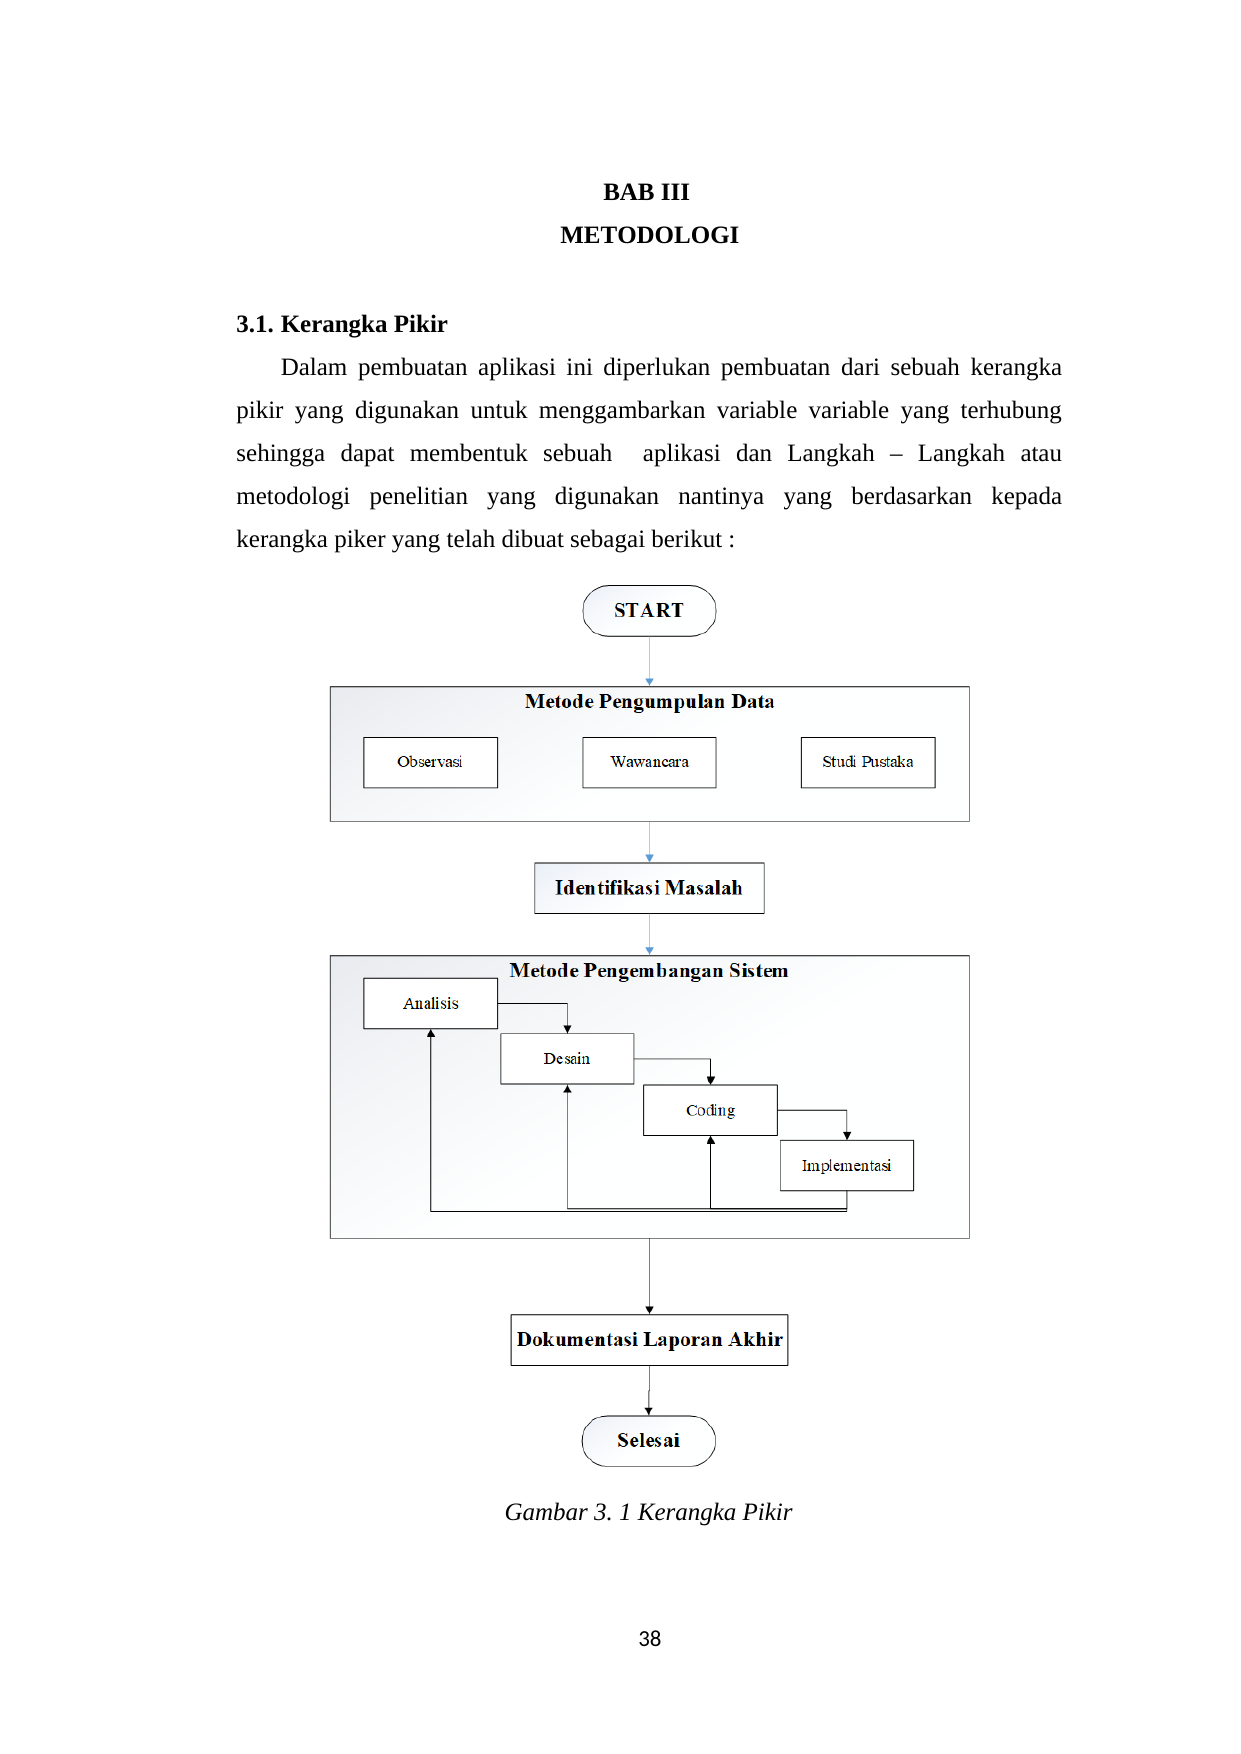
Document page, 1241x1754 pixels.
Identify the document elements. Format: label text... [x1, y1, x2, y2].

text Dalam pembuatan aplikasi ini diperlukan pembuatan dari sebuah kerangka pikir yang digunakan untuk menggambarkan variable variable yang terhubung sehingga dapat membentuk sebuah aplikasi dan Langkah – Langkah atau metodologi penelitian yang digunakan nantinya yang berdasarkan kepada kerangka piker yang telah dibuat sebagai berikut : [236, 352, 1063, 553]
text Gambar 3. 1 Kerangka Pikir [236, 1497, 1063, 1526]
subtitle Kerangka Pikir [236, 309, 1063, 337]
subtitle BAB III METODOLOGI [236, 177, 1063, 249]
picture [329, 584, 970, 1467]
